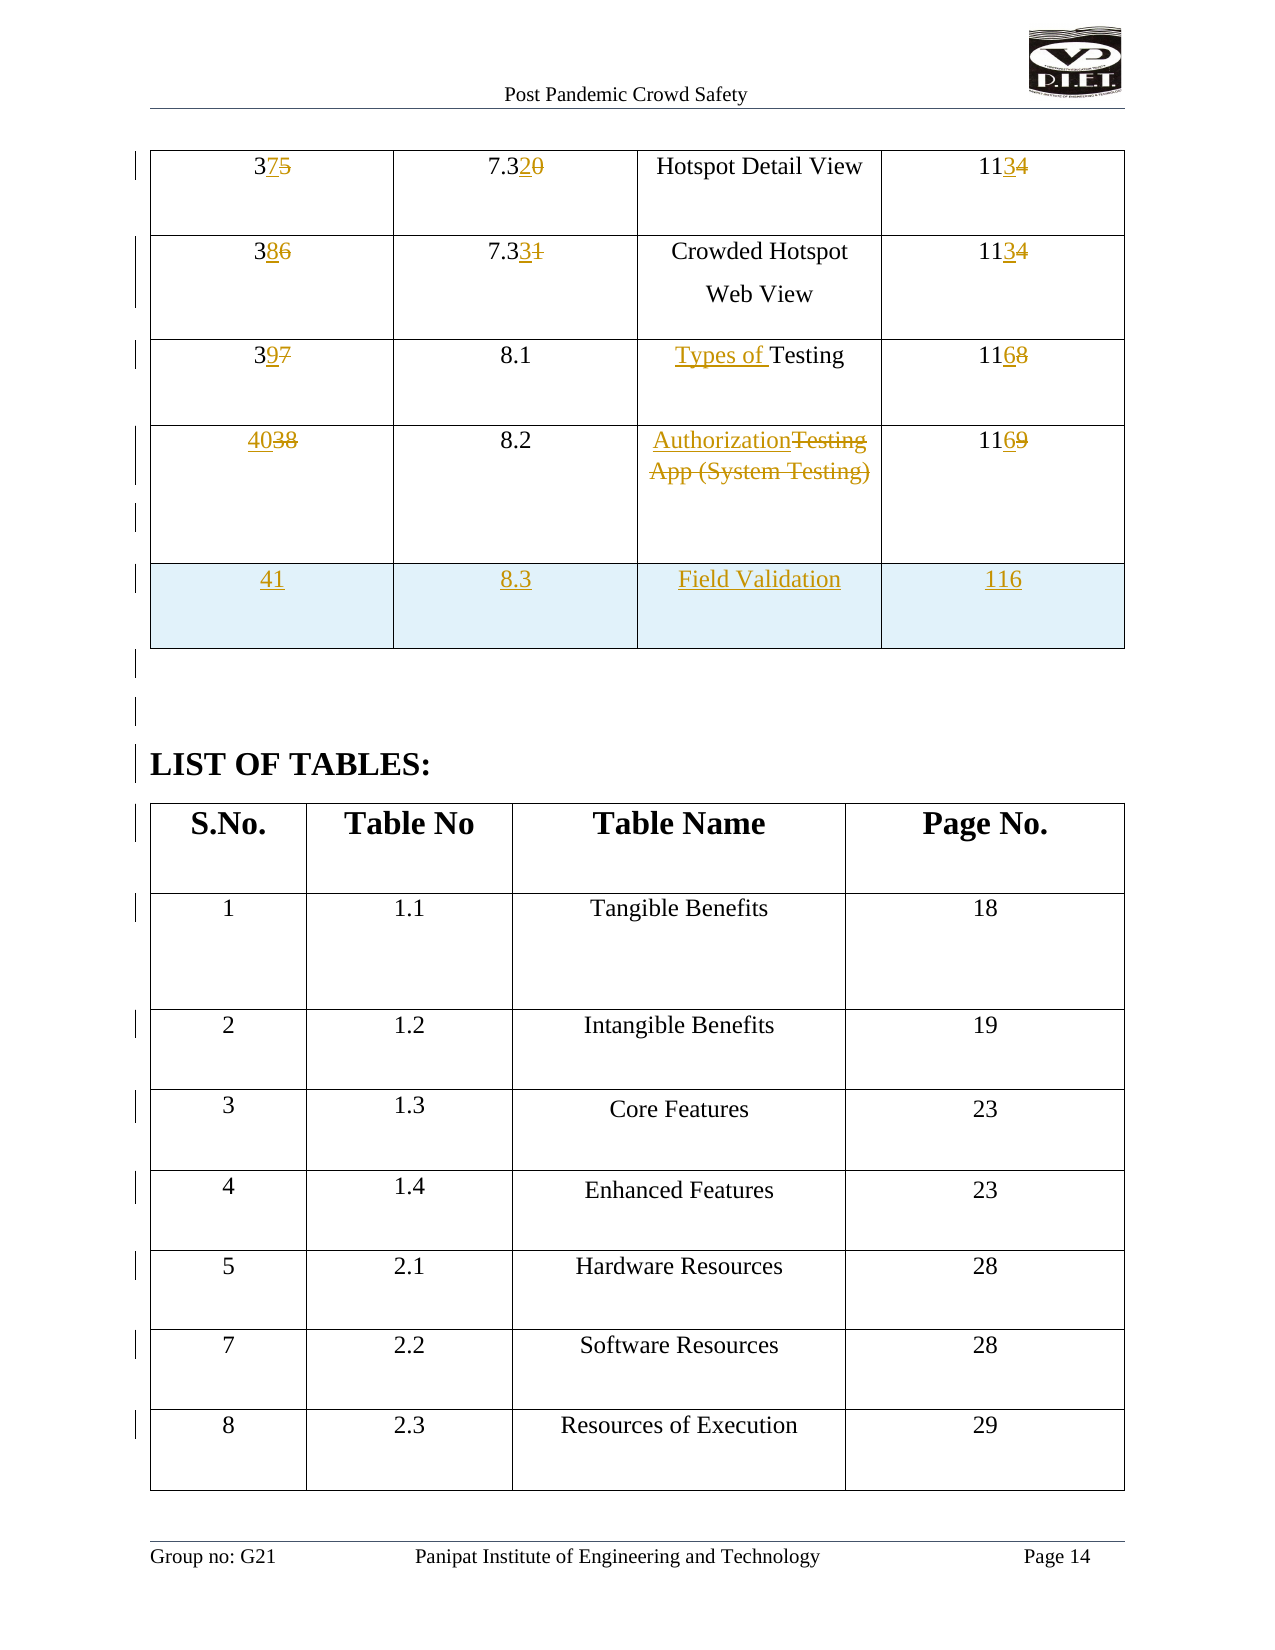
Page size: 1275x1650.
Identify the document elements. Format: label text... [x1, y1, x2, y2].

table_cell 7 [151, 1330, 306, 1409]
table_cell 11 [882, 340, 1124, 424]
picture [1029, 23, 1122, 101]
table_cell Tangible Benefits [513, 894, 845, 1009]
table_cell 3 [151, 1090, 306, 1170]
table_header Table Name [513, 804, 845, 892]
table_cell 2.1 [307, 1251, 512, 1329]
table_cell 28 [846, 1330, 1124, 1409]
table_cell 11 [882, 151, 1124, 235]
table_cell 2 [151, 1010, 306, 1089]
table_cell 1.2 [307, 1010, 512, 1089]
table_cell 23 [846, 1090, 1124, 1170]
text LIST OF TABLES: [150, 744, 1125, 783]
table_cell 1.1 [307, 894, 512, 1009]
table_cell Core Features [513, 1090, 845, 1170]
table_cell 1.4 [307, 1171, 512, 1250]
table_cell 2.3 [307, 1410, 512, 1490]
table_cell Crowded Hotspot Web View [638, 236, 881, 339]
table_cell 18 [846, 894, 1124, 1009]
table_cell 19 [846, 1010, 1124, 1089]
table_cell 11 [882, 236, 1124, 339]
table_cell 28 [846, 1251, 1124, 1329]
table_cell 29 [846, 1410, 1124, 1490]
table_cell 3 [151, 236, 393, 339]
table_cell [151, 426, 393, 563]
table_cell 1 [151, 894, 306, 1009]
table_cell [638, 426, 881, 563]
table_cell 5 [151, 1251, 306, 1329]
table_cell 3 [151, 151, 393, 235]
table_cell 11 [882, 426, 1124, 563]
table_cell Software Resources [513, 1330, 845, 1409]
table_cell Hotspot Detail View [638, 151, 881, 235]
table_cell 1.3 [307, 1090, 512, 1170]
table_cell Testing [638, 340, 881, 424]
table_header Table No [307, 804, 512, 892]
table_cell Enhanced Features [513, 1171, 845, 1250]
table_cell 7.3 [394, 236, 637, 339]
table_cell 8 [151, 1410, 306, 1490]
table_cell Hardware Resources [513, 1251, 845, 1329]
table_cell 3 [151, 340, 393, 424]
table_cell 4 [151, 1171, 306, 1250]
table_cell Intangible Benefits [513, 1010, 845, 1089]
table_cell 7.3 [394, 151, 637, 235]
table_cell 8.1 [394, 340, 637, 424]
table_header S.No. [151, 804, 306, 892]
table_cell 8.2 [394, 426, 637, 563]
table_cell Resources of Execution [513, 1410, 845, 1490]
table_cell 23 [846, 1171, 1124, 1250]
table_cell 2.2 [307, 1330, 512, 1409]
table_header Page No. [846, 804, 1124, 892]
